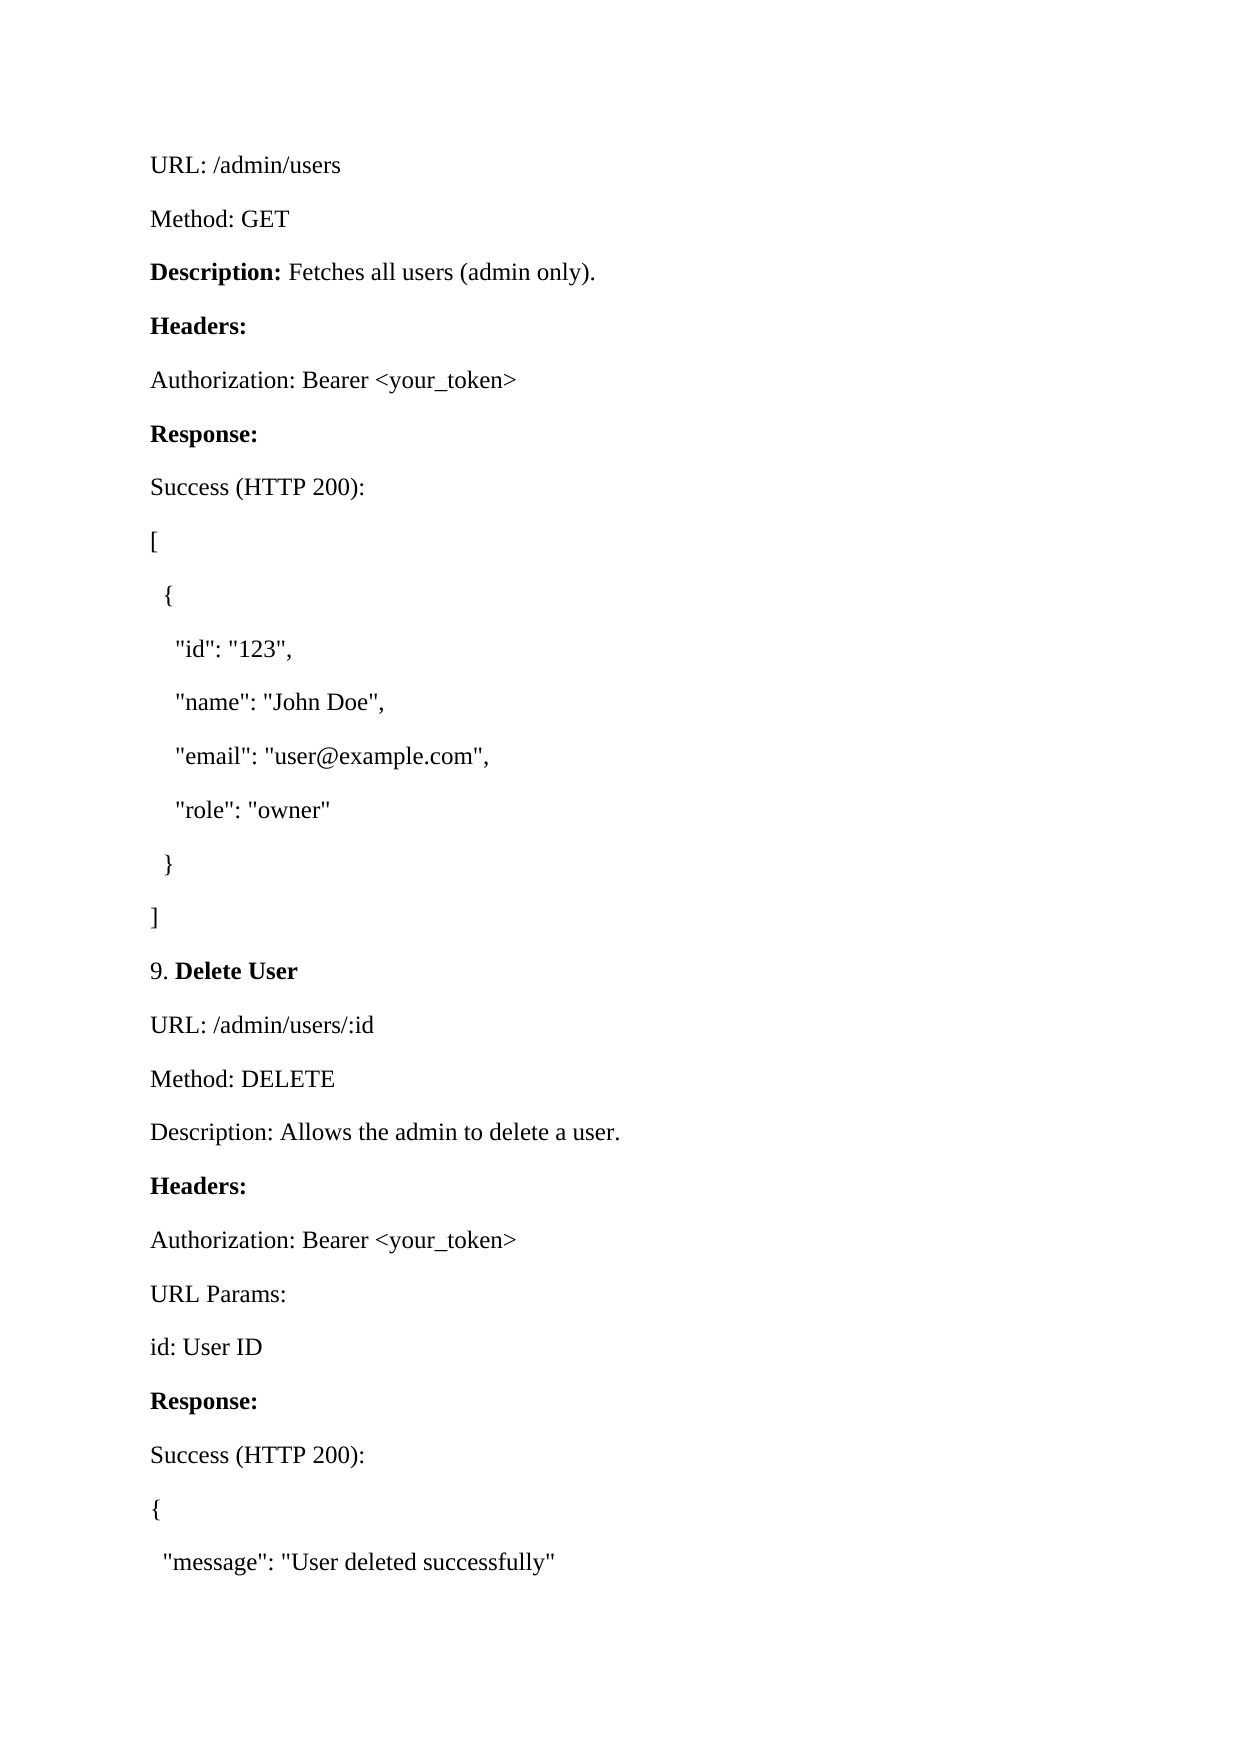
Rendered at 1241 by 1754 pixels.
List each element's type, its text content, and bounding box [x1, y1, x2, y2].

text Success (HTTP 200): [150, 472, 1090, 501]
text { [150, 580, 1090, 609]
text Authorization: Bearer <your_token> [150, 1225, 1090, 1254]
text { [150, 1494, 1090, 1522]
text "role": "owner" [150, 795, 1090, 824]
text "name": "John Doe", [150, 687, 1090, 716]
text Success (HTTP 200): [150, 1440, 1090, 1469]
text Response: [150, 1386, 1090, 1415]
text "message": "User deleted successfully" [150, 1547, 1090, 1576]
text URL Params: [150, 1279, 1090, 1307]
text [ [150, 526, 1090, 555]
text URL: /admin/users/:id [150, 1010, 1090, 1039]
text URL: /admin/users [150, 150, 1090, 179]
text Authorization: Bearer <your_token> [150, 365, 1090, 394]
text Description: Allows the admin to delete a user. [150, 1117, 1090, 1146]
text id: User ID [150, 1332, 1090, 1361]
text Headers: [150, 1171, 1090, 1200]
text Method: GET [150, 204, 1090, 232]
text 9. Delete User [150, 956, 1090, 985]
text ] [150, 902, 1090, 931]
text Response: [150, 419, 1090, 447]
text Headers: [150, 311, 1090, 340]
text } [150, 849, 1090, 877]
text Method: DELETE [150, 1064, 1090, 1092]
text "email": "user@example.com", [150, 741, 1090, 770]
text "id": "123", [150, 634, 1090, 662]
text Description: Fetches all users (admin only). [150, 257, 1090, 286]
